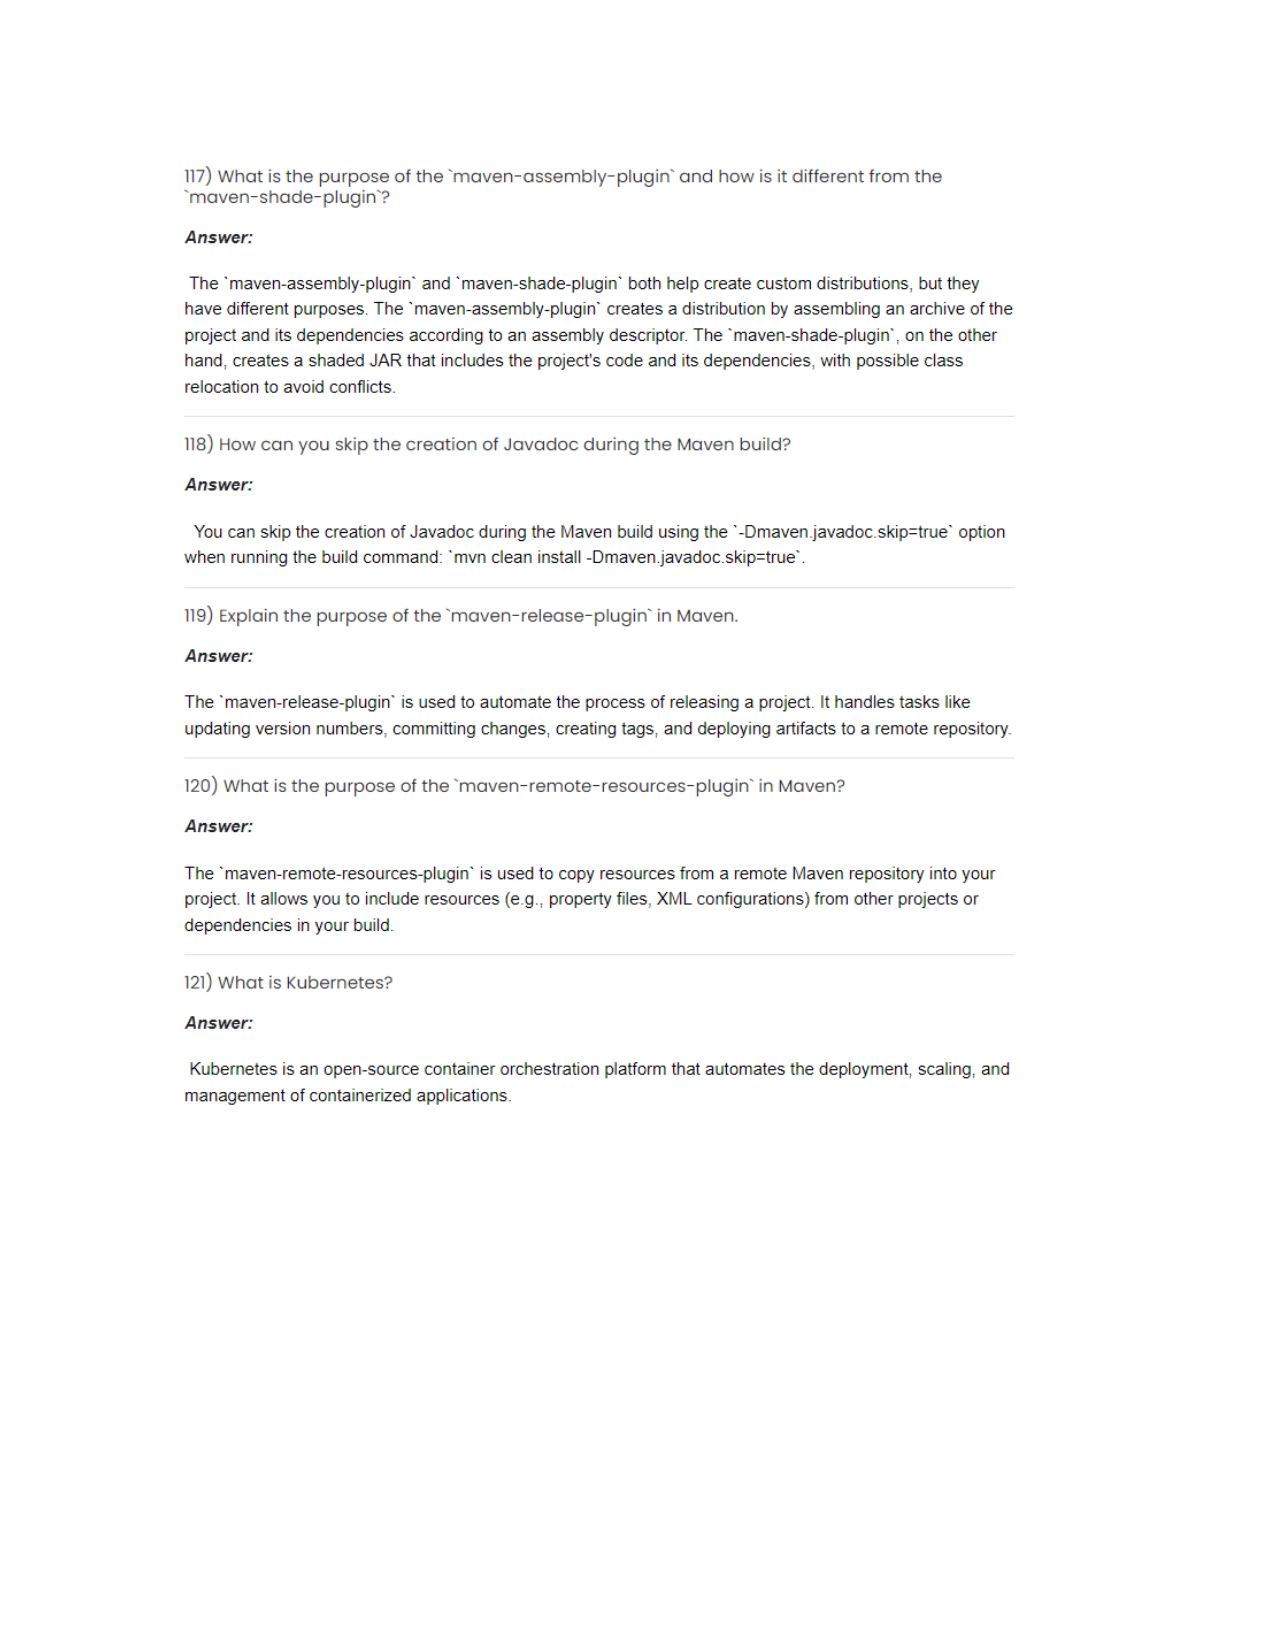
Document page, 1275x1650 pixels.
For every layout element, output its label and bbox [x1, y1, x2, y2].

picture [150, 150, 1125, 1114]
